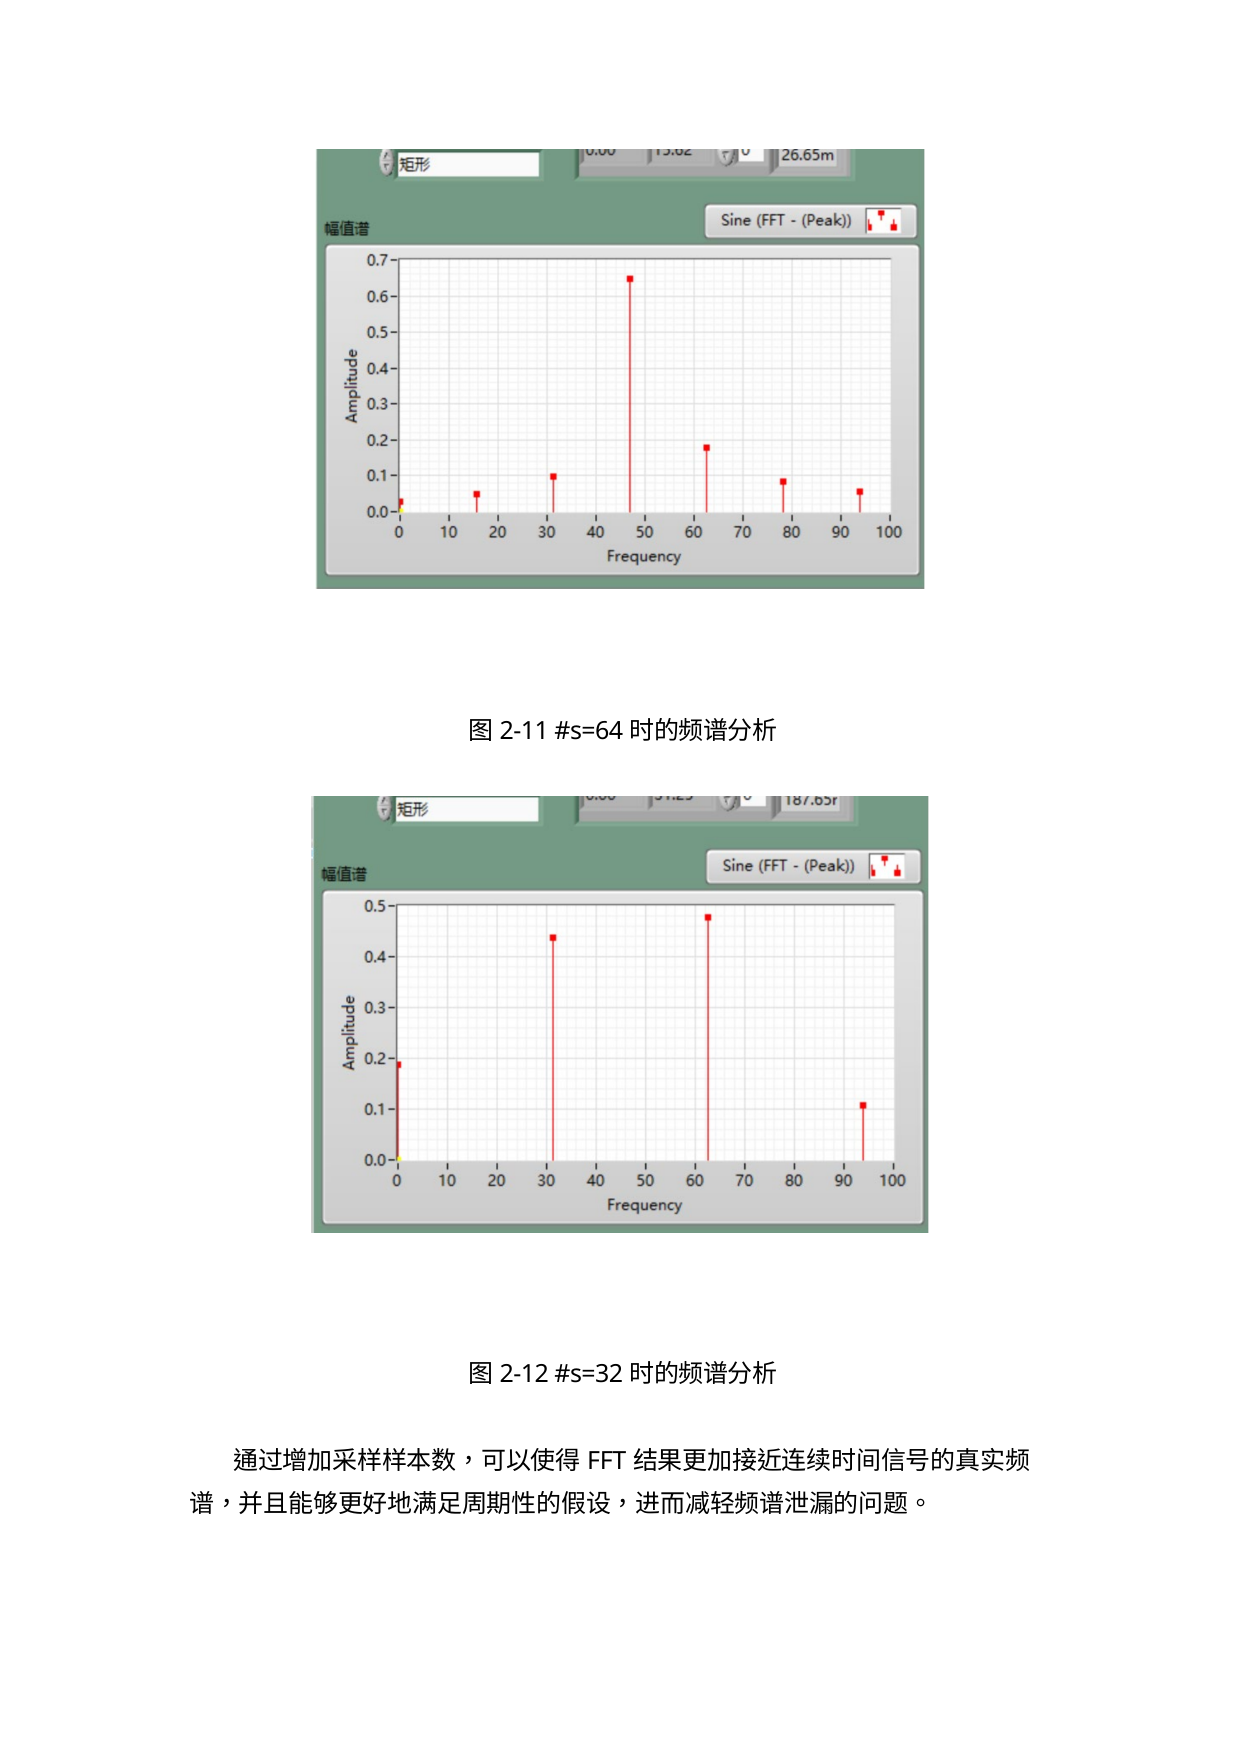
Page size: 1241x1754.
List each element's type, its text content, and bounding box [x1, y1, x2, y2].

text 通过增加采样样本数，可以使得 FFT 结果更加接近连续时间信号的真实频谱，并且能够更好地满足周期性的假设，进而减轻频谱泄漏的问题。 [189, 1442, 1031, 1520]
text 图 2-12 #s=32 时的频谱分析 [468, 1358, 1054, 1389]
picture [311, 796, 929, 1233]
text 图 2-11 #s=64 时的频谱分析 [468, 714, 1054, 745]
picture [315, 149, 925, 589]
